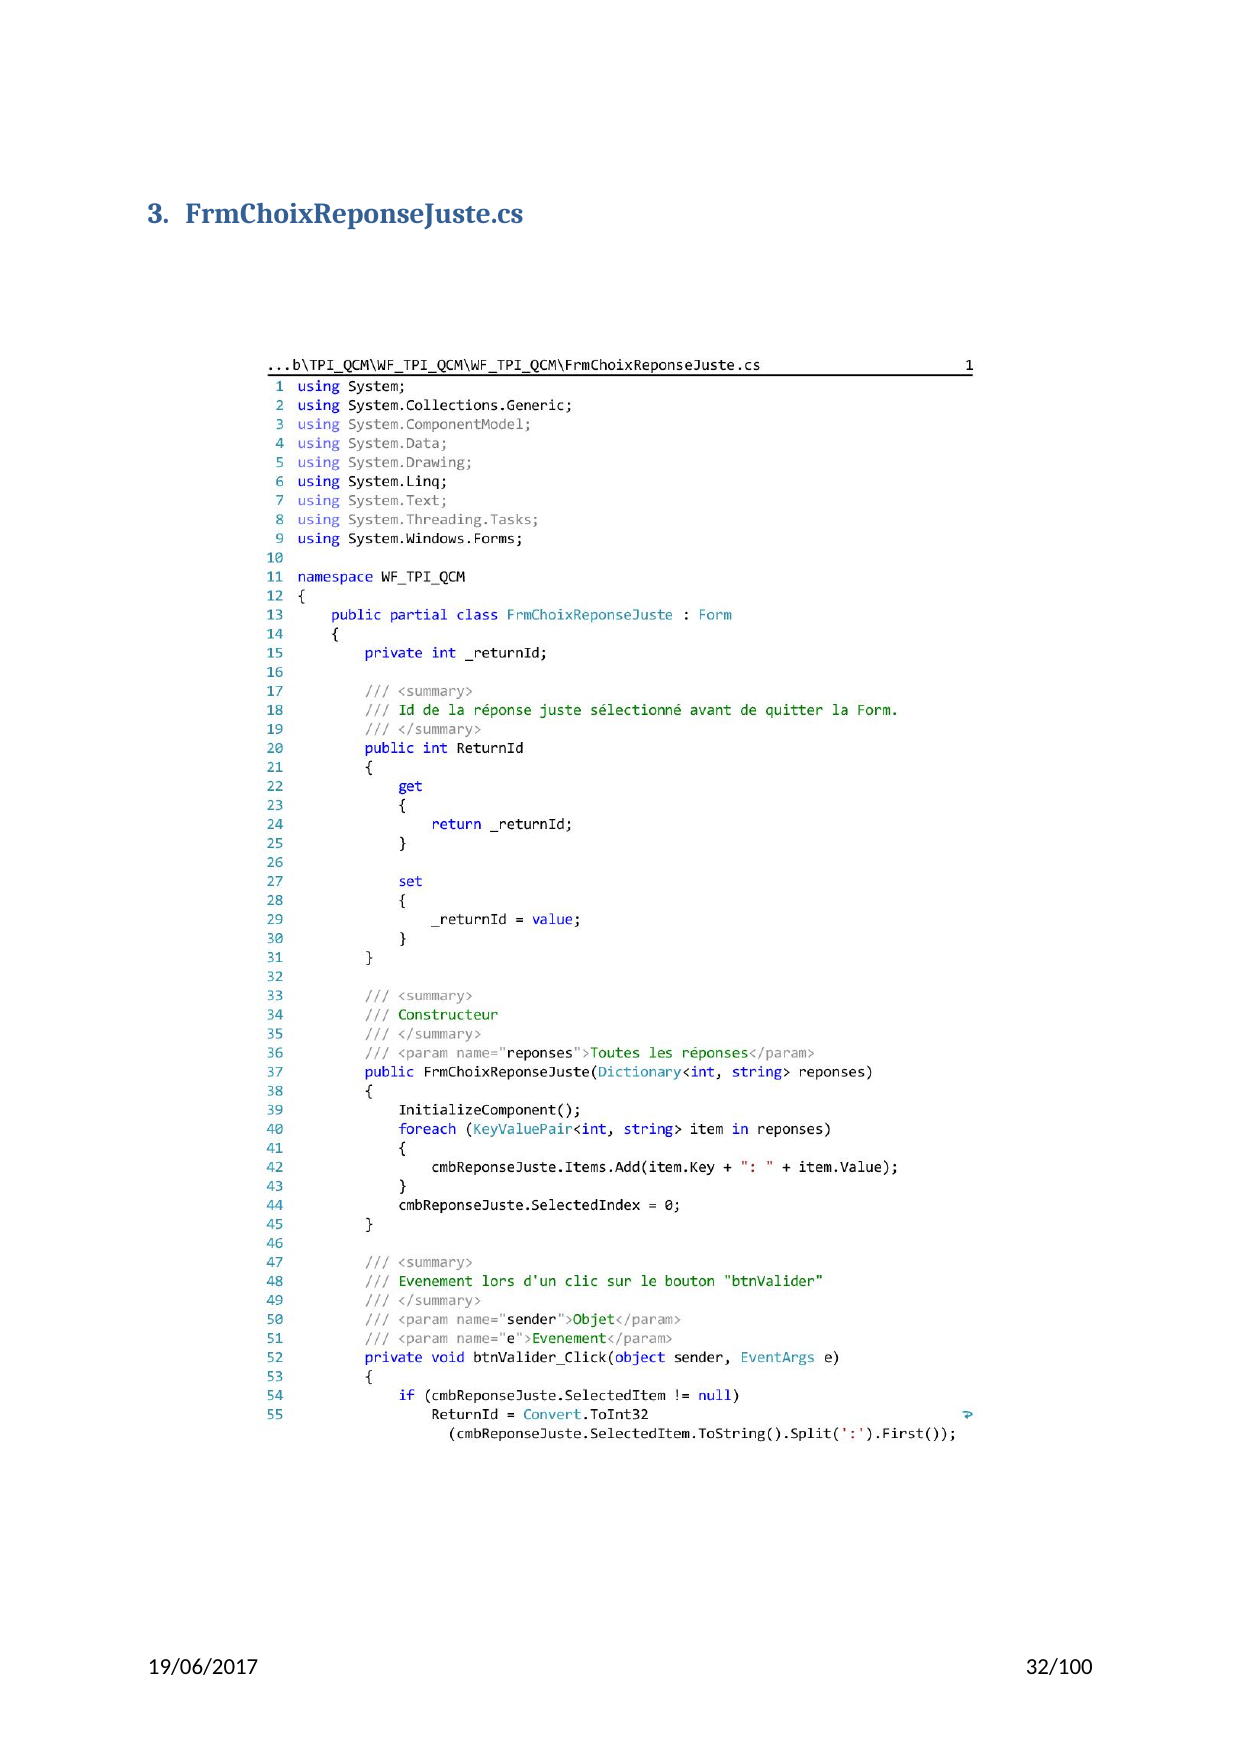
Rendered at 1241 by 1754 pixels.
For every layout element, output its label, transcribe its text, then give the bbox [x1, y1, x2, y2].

subtitle FrmChoixReponseJuste.cs [148, 198, 1093, 231]
picture [147, 236, 1093, 1572]
